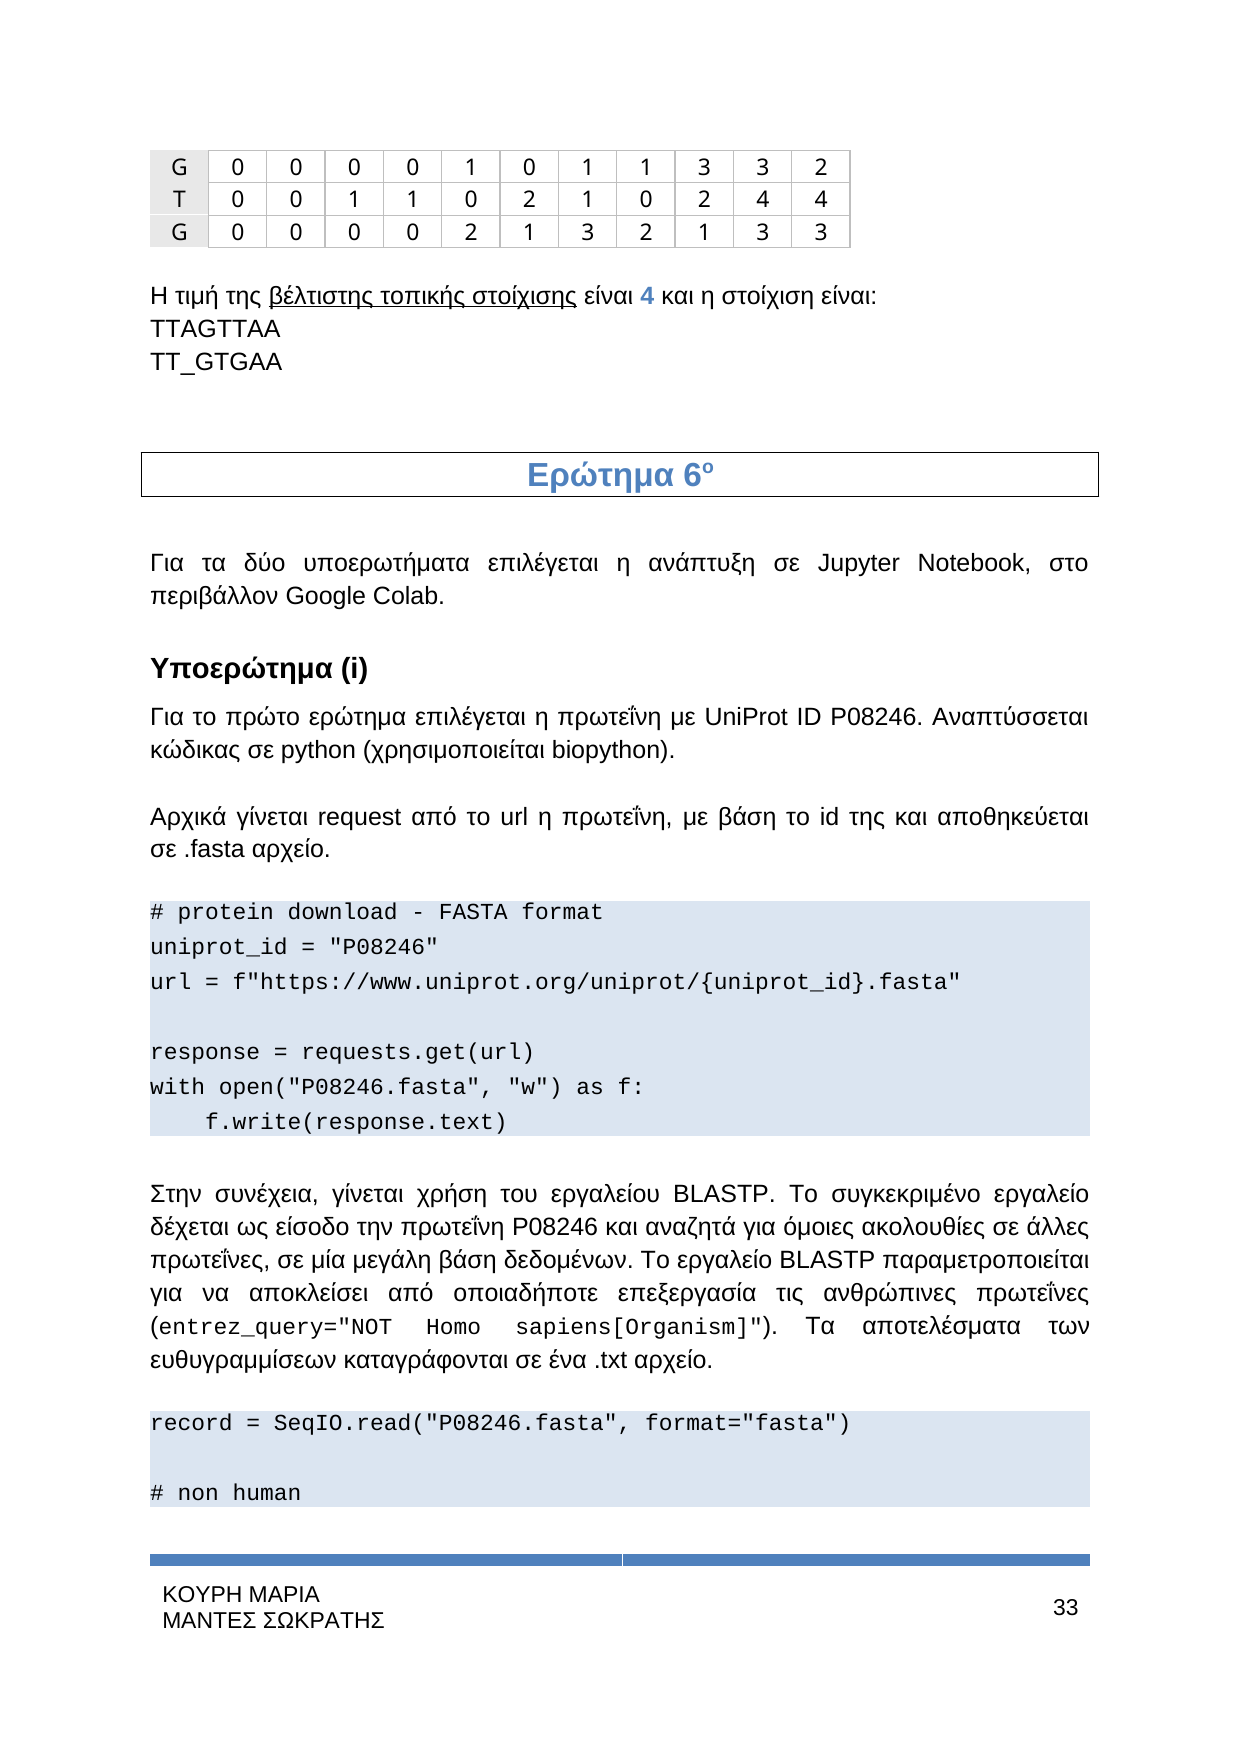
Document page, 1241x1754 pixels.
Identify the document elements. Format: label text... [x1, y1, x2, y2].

table_cell G [150, 215, 208, 247]
table_cell 1 [442, 151, 499, 182]
text uniprot_id = "P08246" [150, 936, 1090, 961]
table_cell 3 [559, 216, 616, 247]
text TT_GTGAA [150, 347, 1090, 376]
text Για το πρώτο ερώτημα επιλέγεται η πρωτεΐνη με UniProt ID P08246. Αναπτύσσεται κώδικας σε python (χρησιμοποιείται biopython). [150, 702, 1090, 764]
text record = SeqIO.read("P08246.fasta", format="fasta") [150, 1411, 1090, 1437]
table_cell 0 [209, 216, 266, 247]
text response = requests.get(url) [150, 1041, 1090, 1066]
subtitle Υποερώτημα (i) [150, 651, 1090, 685]
table_cell 0 [442, 183, 499, 214]
text # protein download - FASTA format [150, 901, 1090, 926]
table_cell 0 [267, 216, 324, 247]
table_cell 3 [734, 216, 791, 247]
table_cell 0 [267, 183, 324, 214]
table_cell 1 [501, 216, 558, 247]
table_cell 2 [792, 151, 849, 182]
table_cell T [150, 182, 208, 214]
table_cell 3 [734, 151, 791, 182]
table_cell 1 [676, 216, 733, 247]
text f.write(response.text) [150, 1111, 1090, 1136]
table_cell 0 [326, 216, 383, 247]
table_cell 1 [559, 183, 616, 214]
table_cell 2 [501, 183, 558, 214]
text Για τα δύο υποερωτήματα επιλέγεται η ανάπτυξη σε Jupyter Notebook, στο περιβάλλον Google Colab. [150, 548, 1090, 609]
table_cell 3 [676, 151, 733, 182]
table_cell 1 [384, 183, 441, 214]
text Η τιμή της βέλτιστης τοπικής στοίχισης είναι 4 και η στοίχιση είναι: [150, 281, 1090, 310]
subtitle Ερώτημα 6ο [142, 453, 1098, 496]
text url = f"https://www.uniprot.org/uniprot/{uniprot_id}.fasta" [150, 971, 1090, 996]
table_cell 1 [617, 151, 674, 182]
table_cell 2 [617, 216, 674, 247]
table_cell 3 [792, 216, 849, 247]
text TTAGTTAA [150, 314, 1090, 343]
text Αρχικά γίνεται request από το url η πρωτεΐνη, με βάση το id της και αποθηκεύεται σε .fasta αρχείο. [150, 801, 1090, 863]
table_cell G [150, 150, 208, 182]
table_cell 0 [209, 151, 266, 182]
table_cell 0 [384, 151, 441, 182]
table_cell 4 [792, 183, 849, 214]
table_cell 4 [734, 183, 791, 214]
table_cell 0 [384, 216, 441, 247]
text with open("P08246.fasta", "w") as f: [150, 1076, 1090, 1101]
table_cell 0 [267, 151, 324, 182]
table_cell 1 [559, 151, 616, 182]
table_cell 0 [617, 183, 674, 214]
table_cell 0 [501, 151, 558, 182]
text Στην συνέχεια, γίνεται χρήση του εργαλείου BLASTP. Το συγκεκριμένο εργαλείο δέχεται ως είσοδο την πρωτεΐνη P08246 και αναζητά για όμοιες ακολουθίες σε άλλες πρωτεΐνες, σε μία μεγάλη βάση δεδομένων. Το εργαλείο BLASTP παραμετροποιείται για να αποκλείσει από οποιαδήποτε επεξεργασία τις ανθρώπινες πρωτεΐνες (entrez_query="NOT Homo sapiens[Organism]"). Τα αποτελέσματα των ευθυγραμμίσεων καταγράφονται σε ένα .txt αρχείο. [150, 1178, 1090, 1374]
table_cell 2 [442, 216, 499, 247]
table_cell 2 [676, 183, 733, 214]
text # non human [150, 1481, 1090, 1507]
table_cell 0 [209, 183, 266, 214]
table_cell 1 [326, 183, 383, 214]
table_cell 0 [326, 151, 383, 182]
